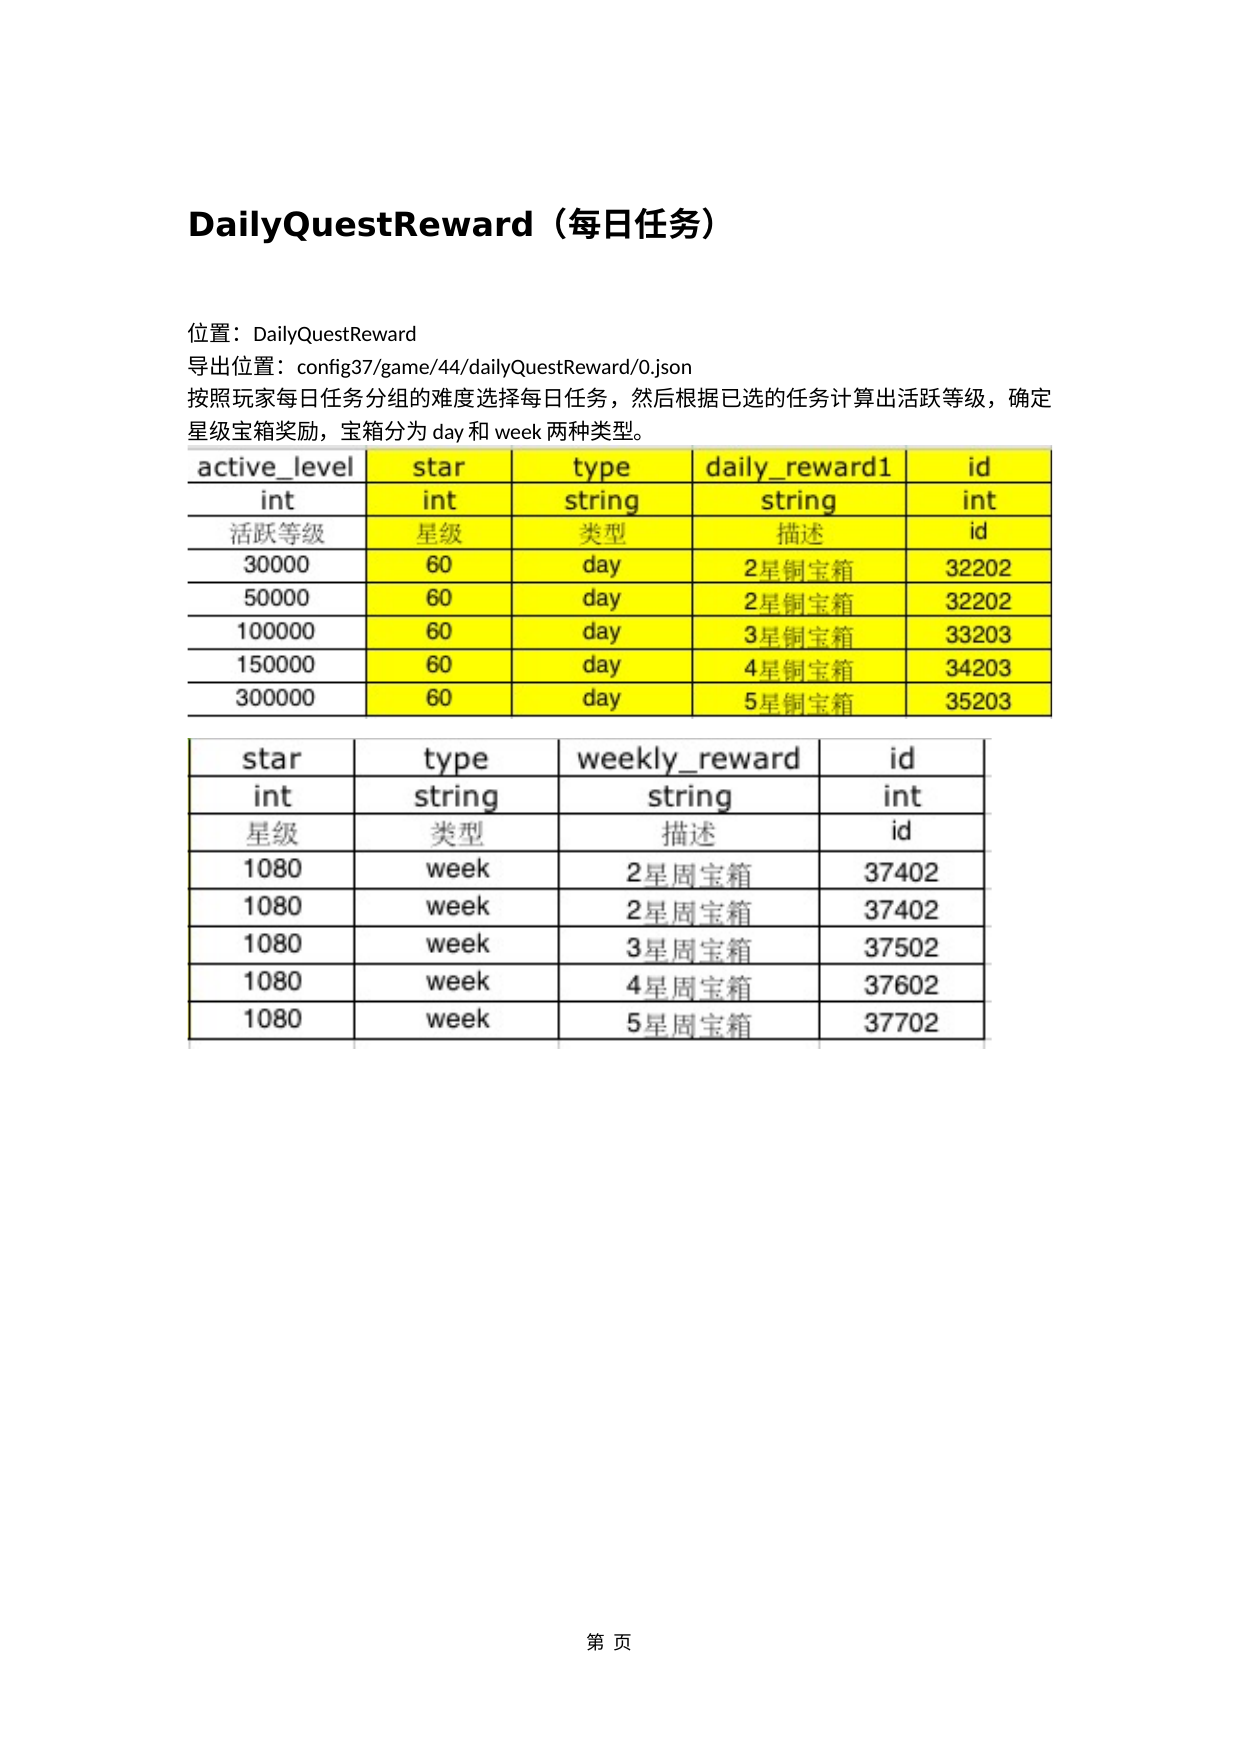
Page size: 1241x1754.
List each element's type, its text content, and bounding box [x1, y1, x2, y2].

subtitle DailyQuestReward（每日任务） [187, 189, 1053, 254]
picture [187, 738, 992, 1049]
text 导出位置：config37/game/44/dailyQuestReward/0.json [187, 348, 1053, 381]
text 按照玩家每日任务分组的难度选择每日任务，然后根据已选的任务计算出活跃等级，确定星级宝箱奖励，宝箱分为day和week两种类型。 [187, 381, 1053, 445]
picture [187, 445, 1053, 719]
text 位置：DailyQuestReward [187, 316, 1053, 348]
